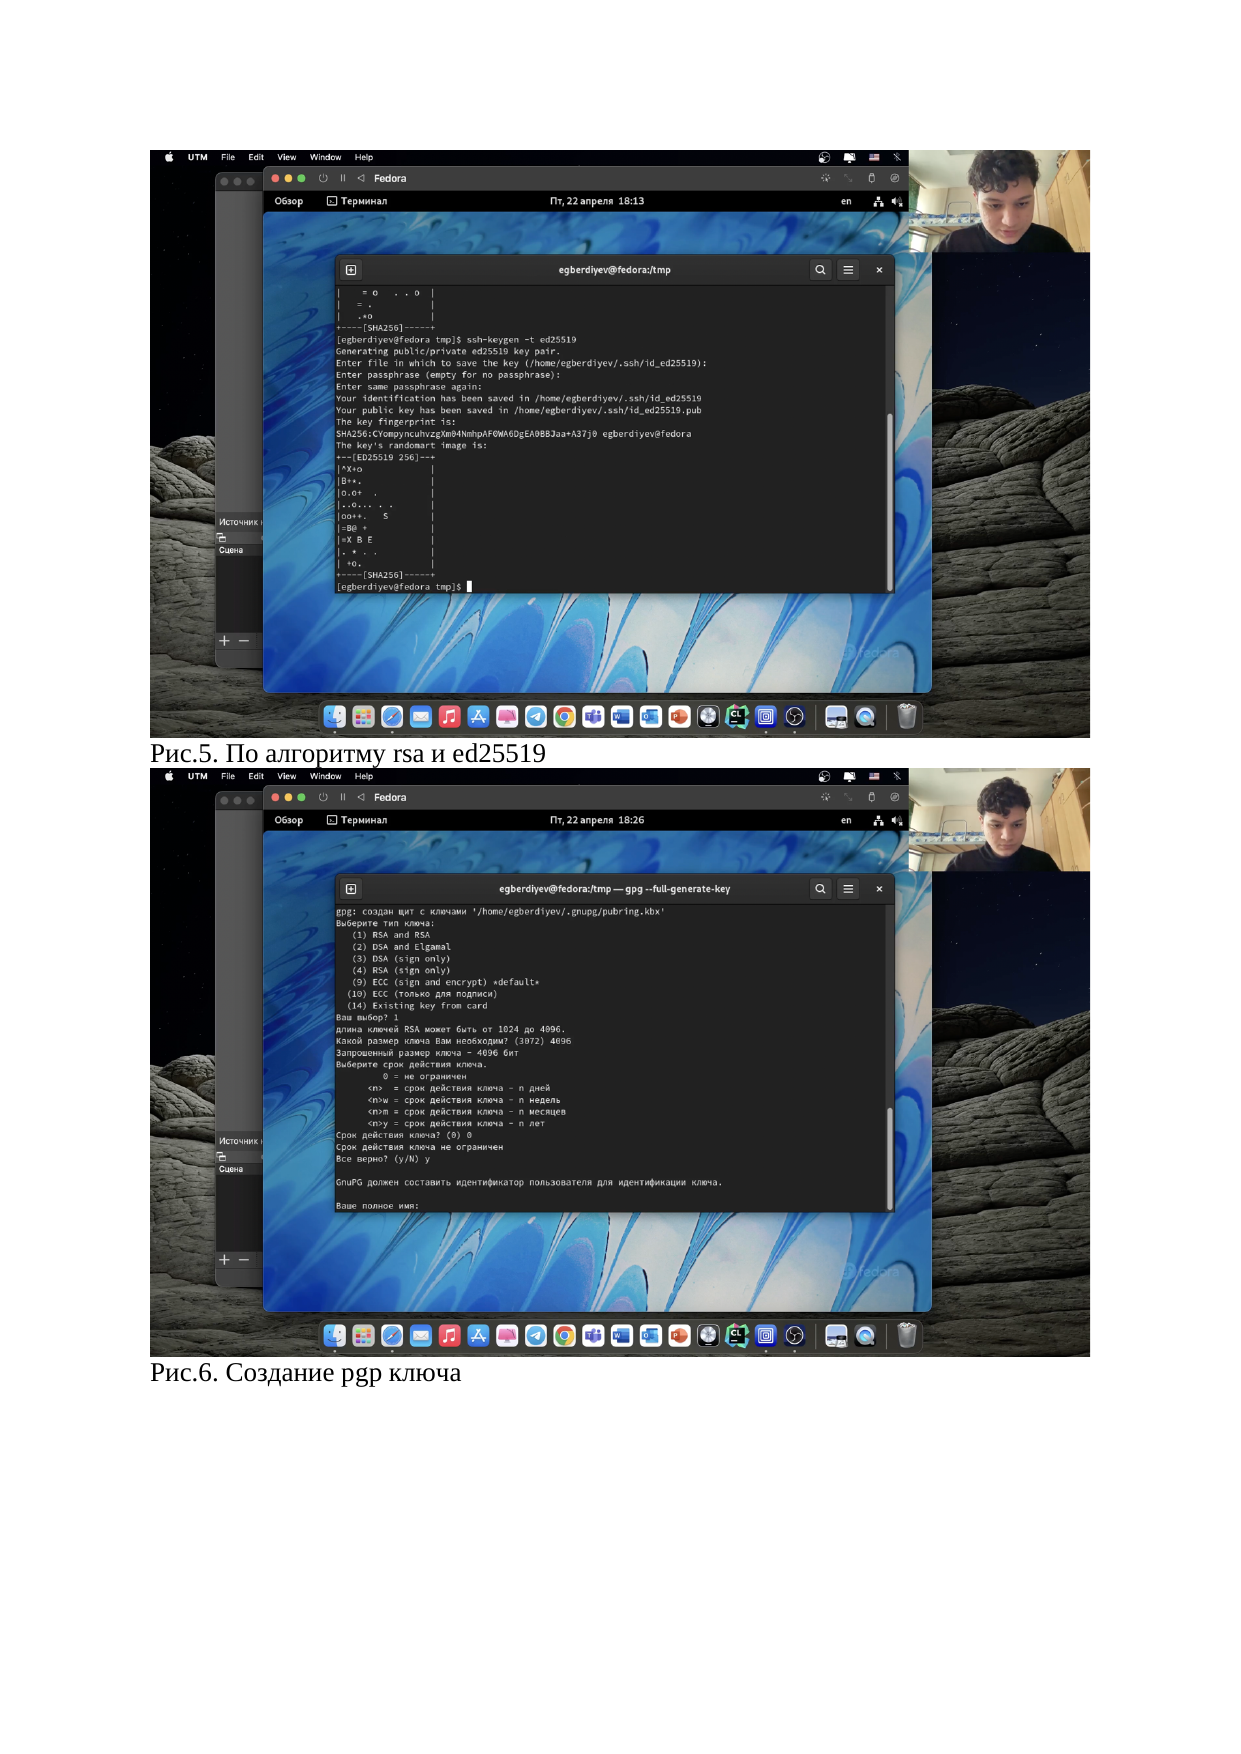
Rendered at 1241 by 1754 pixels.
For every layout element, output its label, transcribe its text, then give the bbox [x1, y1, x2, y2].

picture [150, 150, 1091, 738]
picture [150, 768, 1091, 1357]
text Рис.5. По алгоритму rsa и ed25519Рис.6. Создание pgp ключаРис.7. Добавление pgp ключа в GitHubРис.8. Настройка автоматических подписей коммитов gitРис.9. Создание репозиториев на основе шаблонаРис.10 Настройка каталога курса и удаление лишних файловРис.11. Отправка файлов на серверРис.12. Результат выполненной работы [150, 738, 1090, 768]
text Рис.5. По алгоритму rsa и ed25519Рис.6. Создание pgp ключаРис.7. Добавление pgp ключа в GitHubРис.8. Настройка автоматических подписей коммитов gitРис.9. Создание репозиториев на основе шаблонаРис.10 Настройка каталога курса и удаление лишних файловРис.11. Отправка файлов на серверРис.12. Результат выполненной работы [150, 1357, 1090, 1387]
